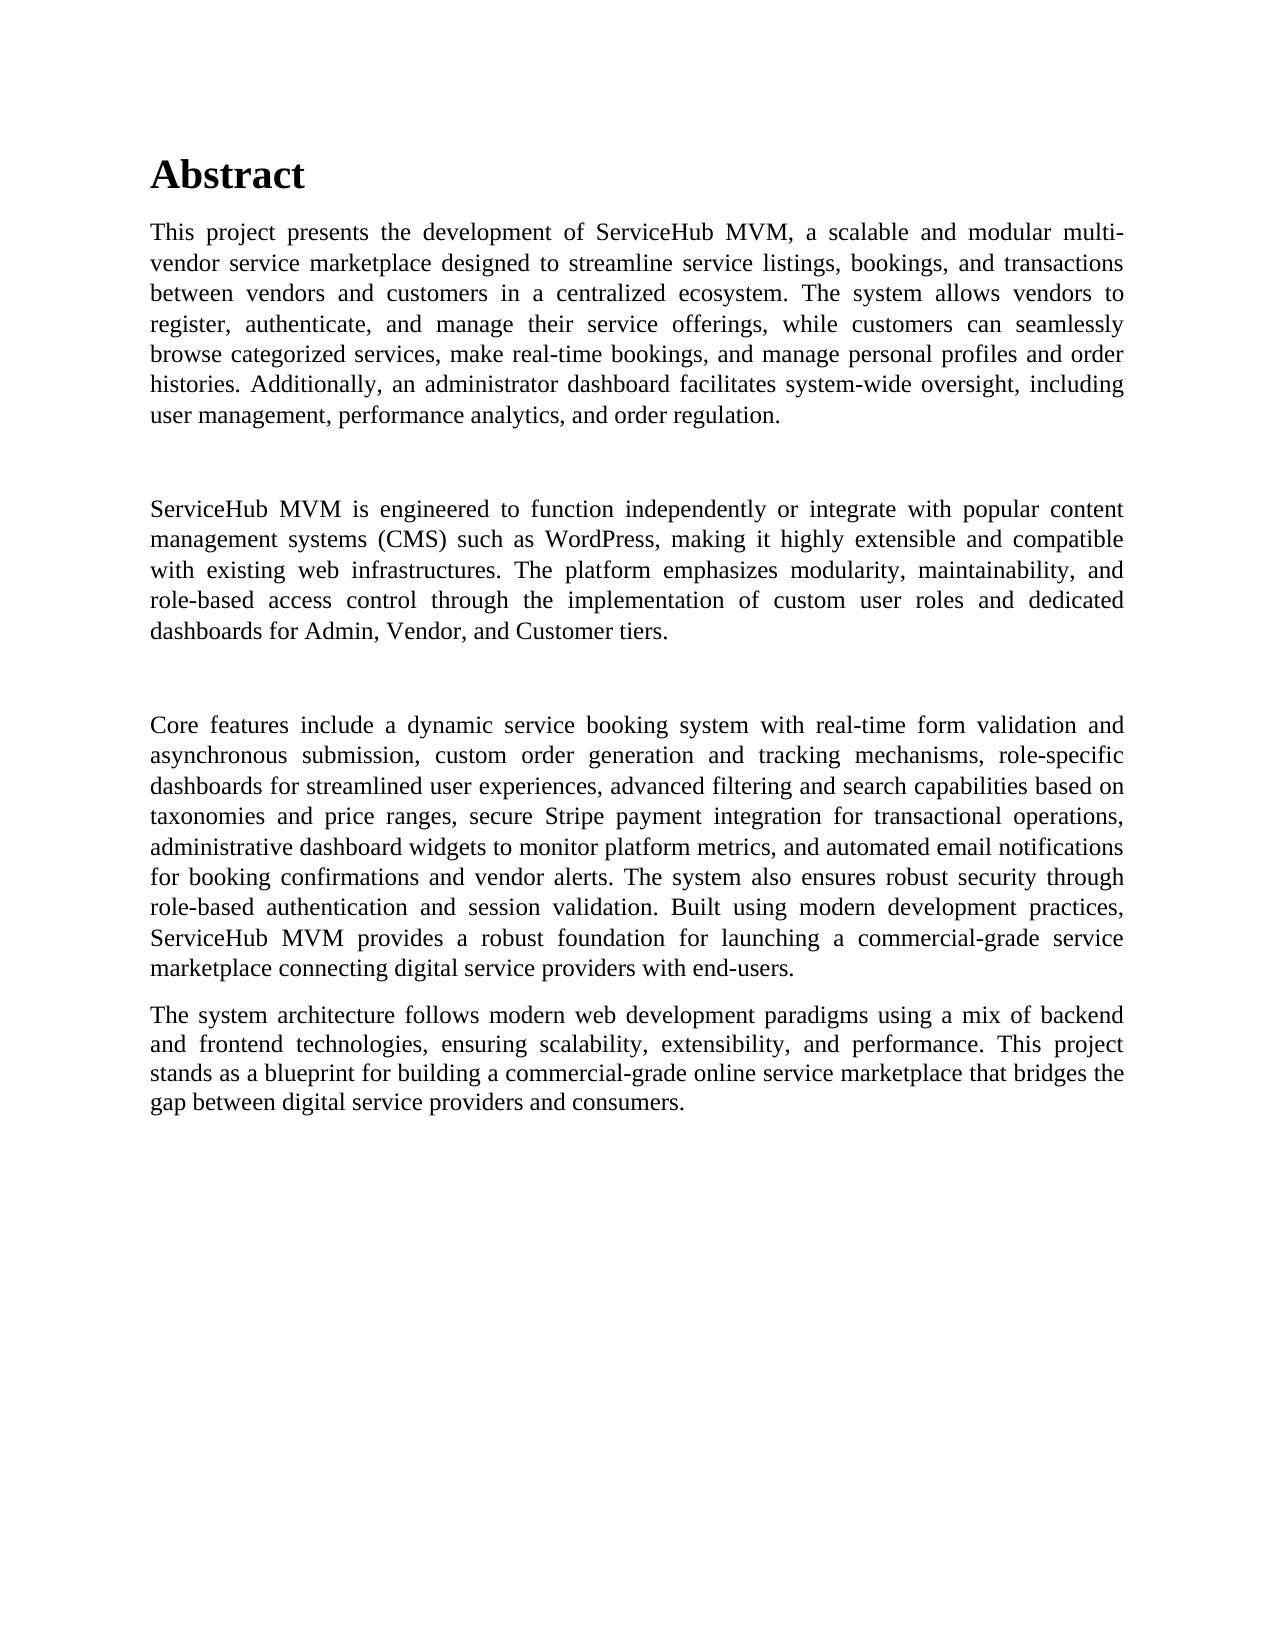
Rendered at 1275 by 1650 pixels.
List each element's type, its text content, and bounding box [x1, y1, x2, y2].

text This project presents the development of ServiceHub MVM, a scalable and modular multi-vendor service marketplace designed to streamline service listings, bookings, and transactions between vendors and customers in a centralized ecosystem. The system allows vendors to register, authenticate, and manage their service offerings, while customers can seamlessly browse categorized services, make real-time bookings, and manage personal profiles and order histories. Additionally, an administrator dashboard facilitates system-wide oversight, including user management, performance analytics, and order regulation. [150, 217, 1125, 429]
text Core features include a dynamic service booking system with real-time form validation and asynchronous submission, custom order generation and tracking mechanisms, role-specific dashboards for streamlined user experiences, advanced filtering and search capabilities based on taxonomies and price ranges, secure Stripe payment integration for transactional operations, administrative dashboard widgets to monitor platform metrics, and automated email notifications for booking confirmations and vendor alerts. The system also ensures robust security through role-based authentication and session validation. Built using modern development practices, ServiceHub MVM provides a robust foundation for launching a commercial-grade service marketplace connecting digital service providers with end-users. [150, 710, 1125, 982]
text Abstract [150, 150, 1125, 198]
text The system architecture follows modern web development paradigms using a mix of backend and frontend technologies, ensuring scalability, extensibility, and performance. This project stands as a blueprint for building a commercial-grade online service marketplace that bridges the gap between digital service providers and consumers. [150, 1000, 1125, 1115]
text ServiceHub MVM is engineered to function independently or integrate with popular content management systems (CMS) such as WordPress, making it highly extensible and compatible with existing web infrastructures. The platform emphasizes modularity, maintainability, and role-based access control through the implementation of custom user roles and dedicated dashboards for Admin, Vendor, and Customer tiers. [150, 494, 1125, 644]
